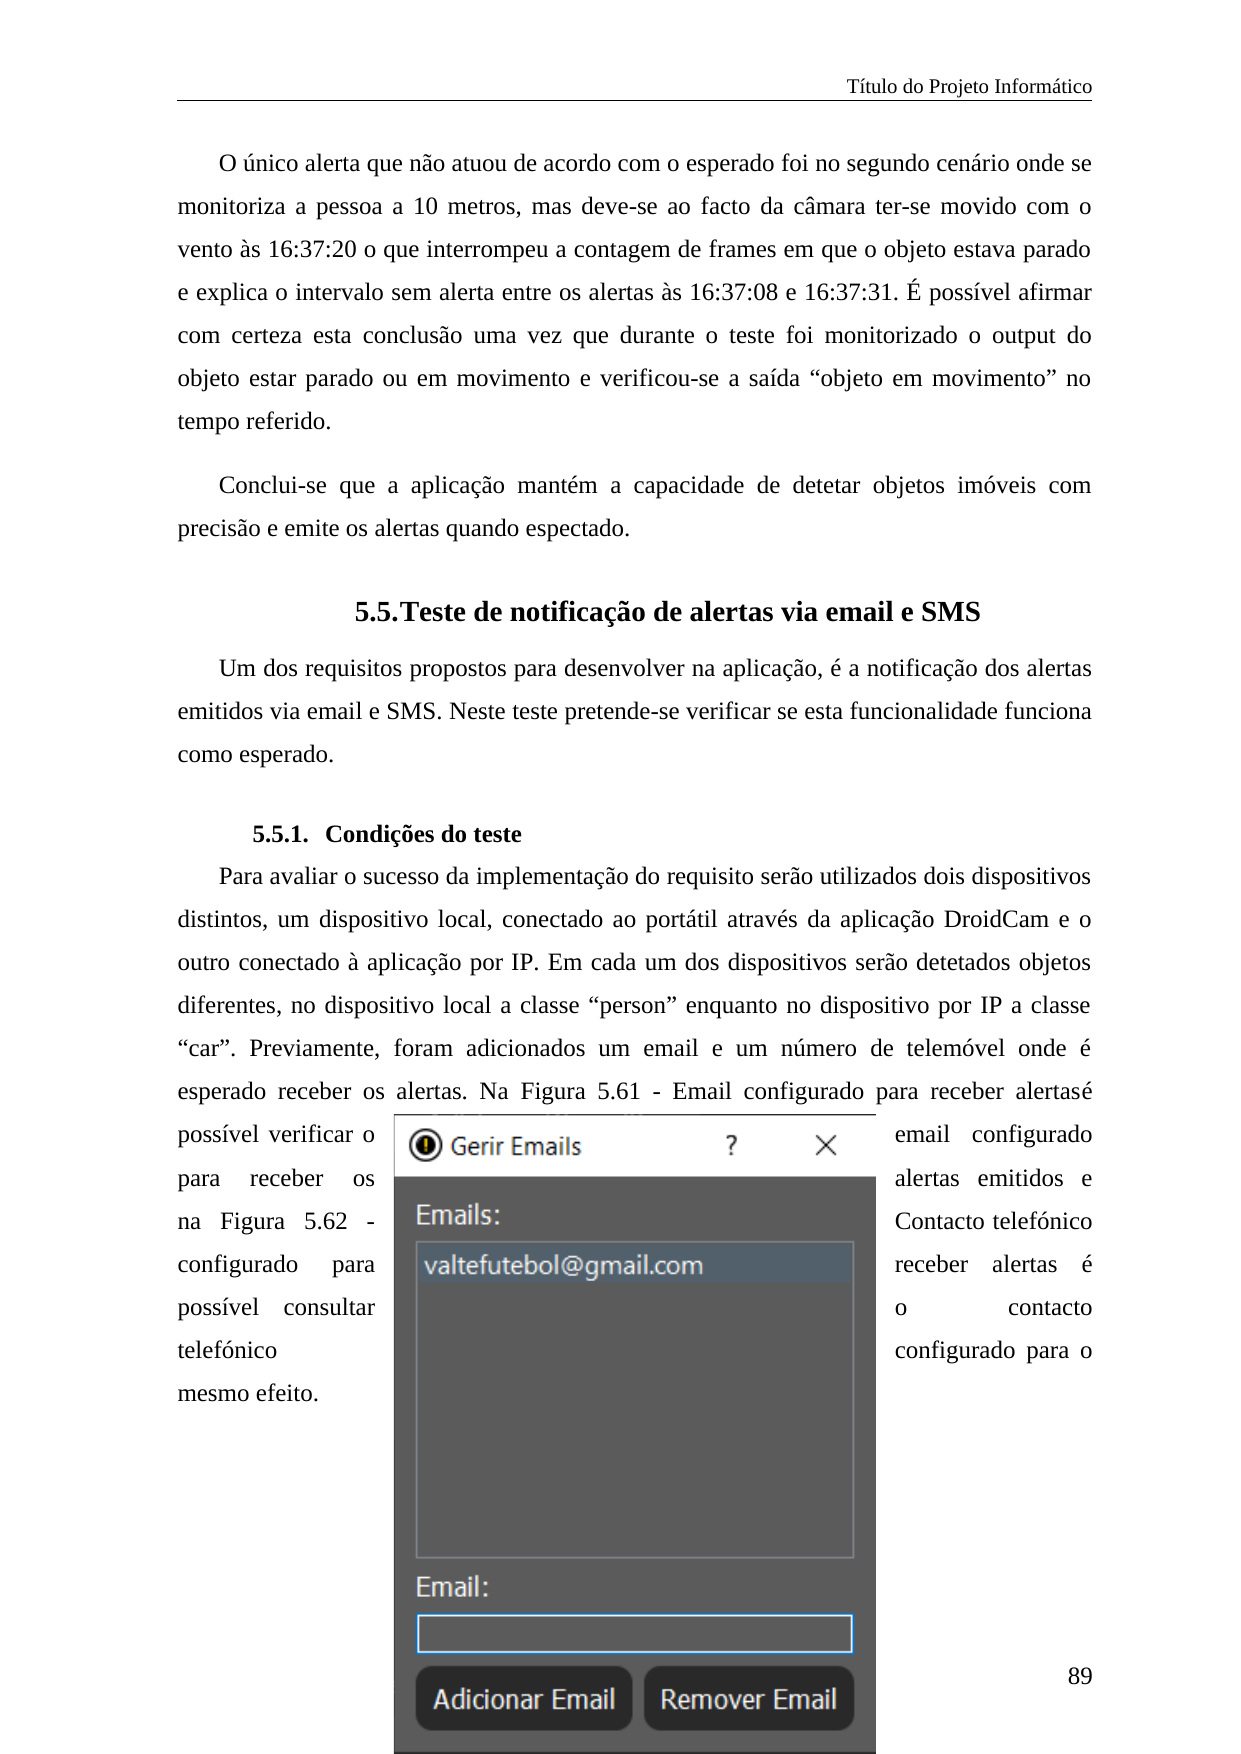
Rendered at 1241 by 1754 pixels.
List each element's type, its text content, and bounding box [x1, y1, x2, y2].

subtitle Teste de notificação de alertas via email e SMS [354, 594, 1092, 628]
picture [393, 1114, 876, 1754]
text Conclui-se que a aplicação mantém a capacidade de detetar objetos imóveis com precisão e emite os alertas quando espectado. [177, 470, 1092, 542]
text Um dos requisitos propostos para desenvolver na aplicação, é a notificação dos alertas emitidos via email e SMS. Neste teste pretende-se verificar se esta funcionalidade funciona como esperado. [177, 653, 1092, 768]
subtitle Condições do teste [252, 819, 1092, 848]
text O único alerta que não atuou de acordo com o esperado foi no segundo cenário onde se monitoriza a pessoa a 10 metros, mas deve-se ao facto da câmara ter-se movido com o vento às 16:37:20 o que interrompeu a contagem de frames em que o objeto estava parado e explica o intervalo sem alerta entre os alertas às 16:37:08 e 16:37:31. É possível afirmar com certeza esta conclusão uma vez que durante o teste foi monitorizado o output do objeto estar parado ou em movimento e verificou-se a saída “objeto em movimento” no tempo referido. [177, 148, 1092, 435]
